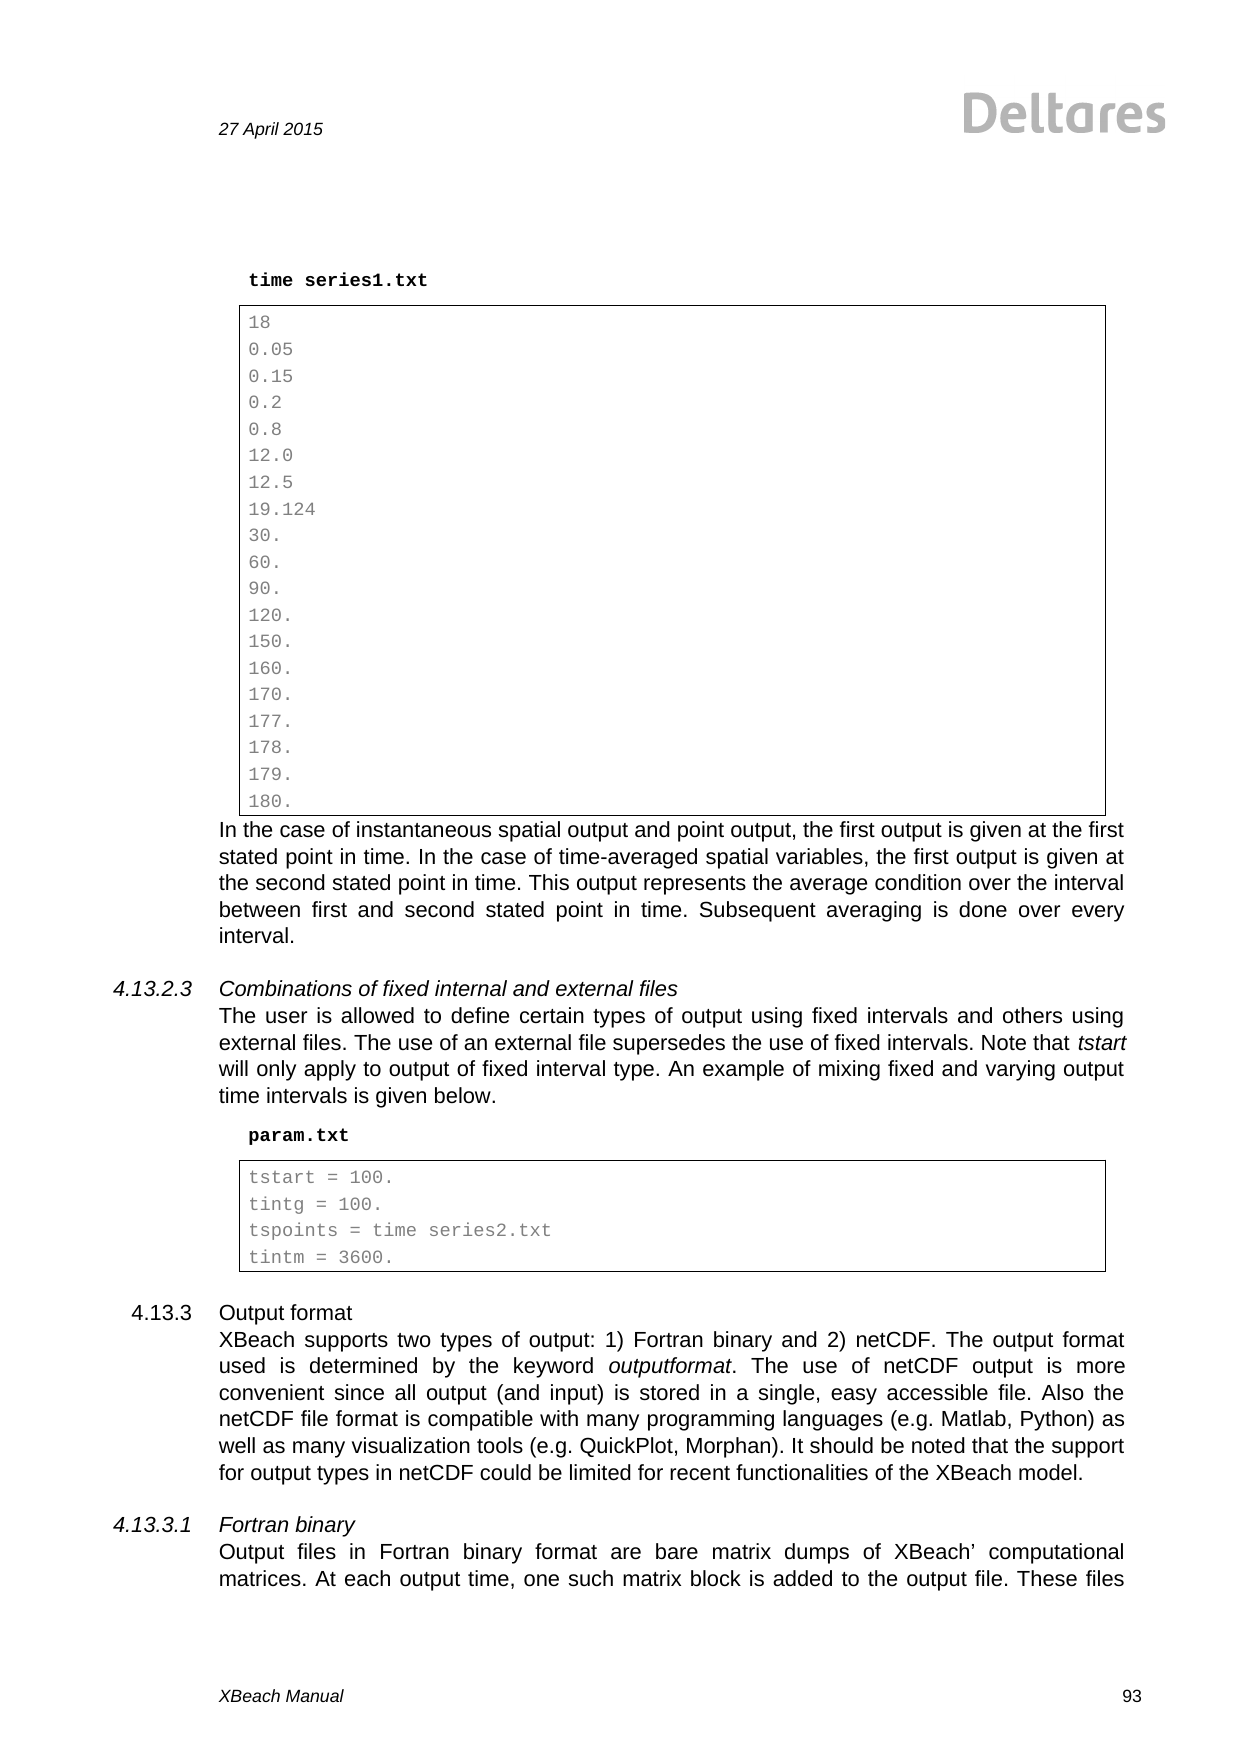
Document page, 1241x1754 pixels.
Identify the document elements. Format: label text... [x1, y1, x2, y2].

text tspoints = time series2.txt [240, 1213, 1105, 1239]
text XBeach supports two types of output: 1) Fortran binary and 2) netCDF. The output format used is determined by the keyword outputformat. The use of netCDF output is more convenient since all output (and input) is stored in a single, easy accessible file. Also the netCDF file format is compatible with many programming languages (e.g. Matlab, Python) as well as many visualization tools (e.g. QuickPlot, Morphan). It should be noted that the support for output types in netCDF could be limited for recent functionalities of the XBeach model. [218, 1325, 1126, 1484]
text 0.15 [240, 358, 1105, 384]
text 170. [240, 677, 1105, 703]
text 179. [240, 756, 1105, 783]
text 0.05 [240, 331, 1105, 358]
text 150. [240, 624, 1105, 650]
text The user is allowed to define certain types of output using fixed intervals and others using external files. The use of an external file supersedes the use of fixed intervals. Note that tstart will only apply to output of fixed interval type. An example of mixing fixed and varying output time intervals is given below. [218, 1002, 1126, 1108]
text 180. [240, 783, 1105, 815]
text tintg = 100. [240, 1186, 1105, 1213]
subtitle Fortran binary [192, 1511, 1126, 1538]
text 177. [240, 703, 1105, 730]
text 18 [240, 306, 1105, 331]
subtitle Output format [192, 1299, 1126, 1325]
text 160. [240, 650, 1105, 677]
text 90. [240, 571, 1105, 597]
text 0.2 [240, 384, 1105, 411]
text 12.5 [240, 464, 1105, 491]
text 178. [240, 730, 1105, 756]
text In the case of instantaneous spatial output and point output, the first output is given at the first stated point in time. In the case of time-averaged spatial variables, the first output is given at the second stated point in time. This output represents the average condition over the interval between first and second stated point in time. Subsequent averaging is done over every interval. [218, 816, 1126, 949]
text 30. [240, 517, 1105, 544]
text tintm = 3600. [240, 1239, 1105, 1271]
text 12.0 [240, 438, 1105, 464]
text 120. [240, 597, 1105, 624]
text param.txt [248, 1121, 1097, 1147]
picture [964, 75, 1166, 133]
text time series1.txt [248, 266, 1097, 292]
text 60. [240, 544, 1105, 571]
text 19.124 [240, 491, 1105, 517]
text 0.8 [240, 411, 1105, 438]
subtitle Combinations of fixed internal and external files [192, 975, 1126, 1002]
text tstart = 100. [240, 1161, 1105, 1186]
